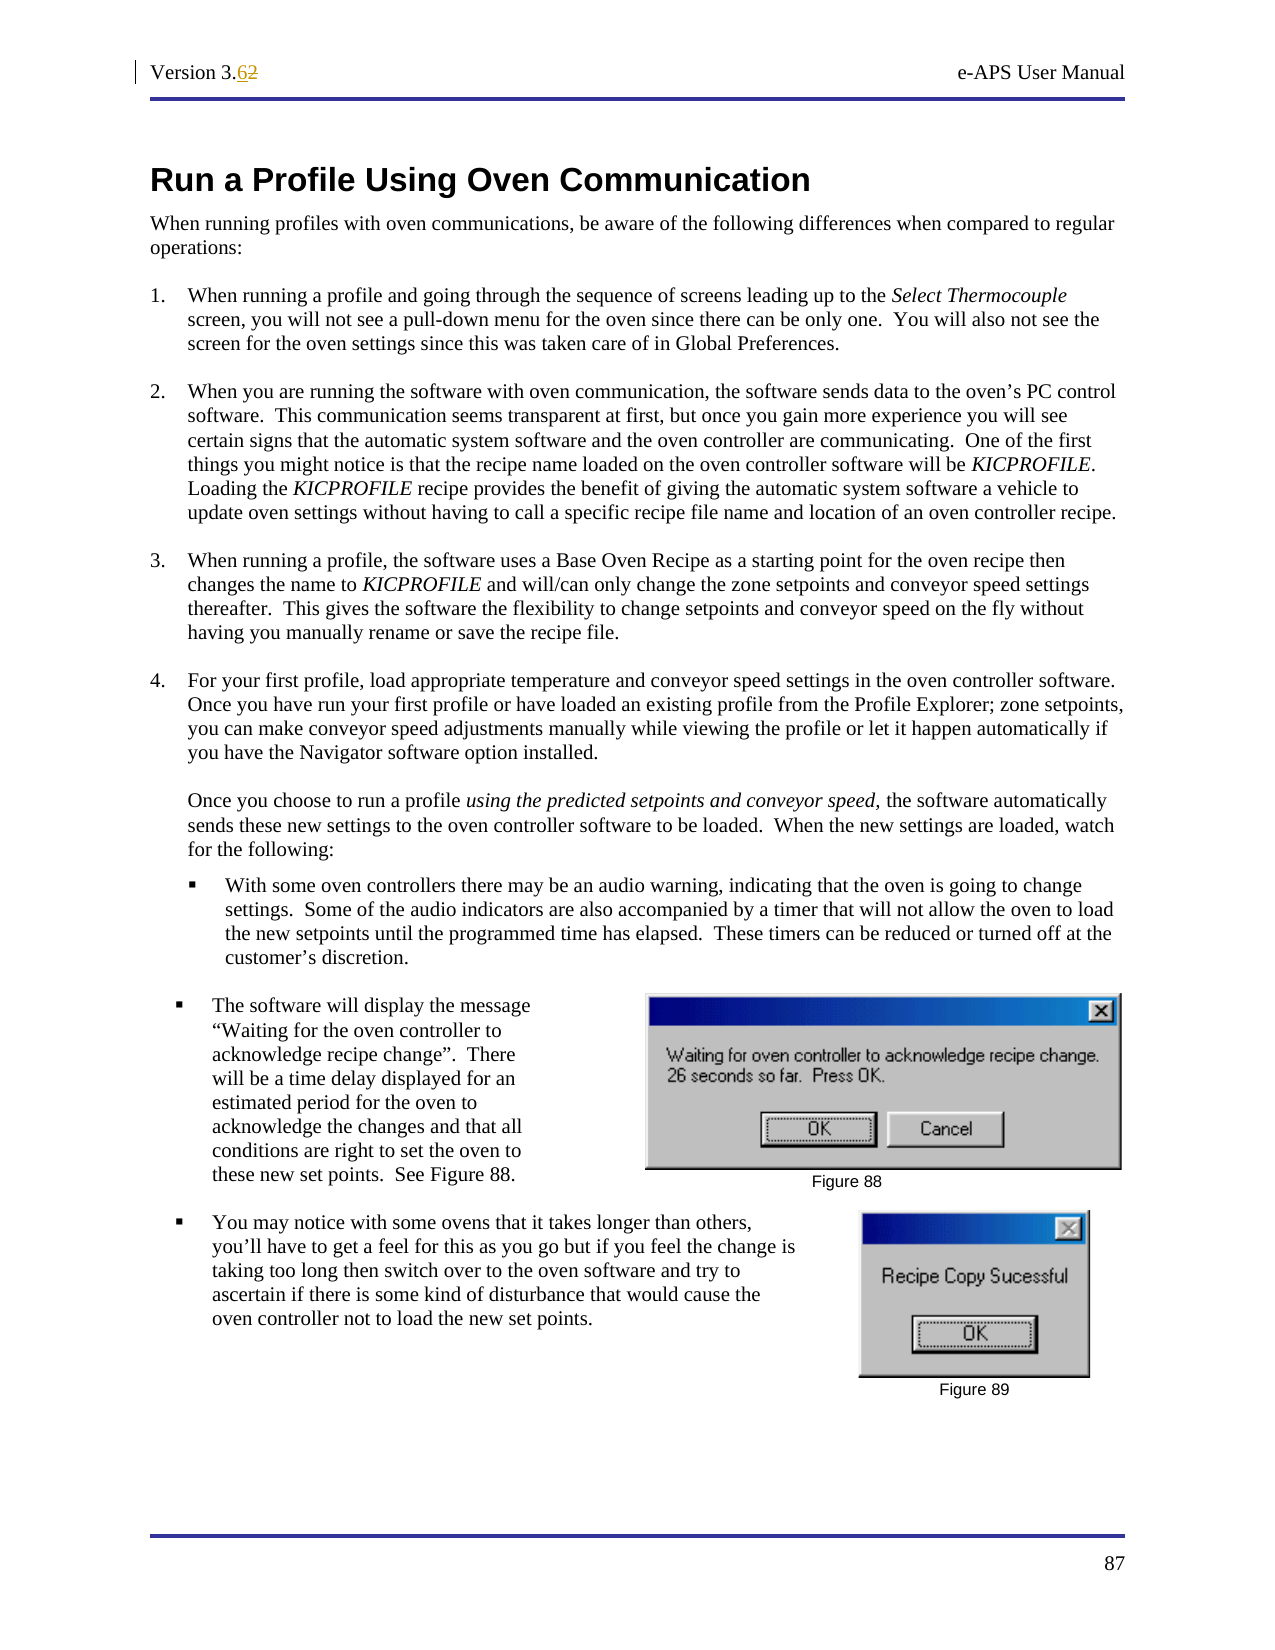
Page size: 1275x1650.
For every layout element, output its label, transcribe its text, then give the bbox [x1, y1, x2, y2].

list With some oven controllers there may be an audio warning, indicating that the oven is going to change settings. Some of the audio indicators are also accompanied by a timer that will not allow the oven to load the new setpoints until the programmed time has elapsed. These timers can be reduced or turned off at the customer’s discretion. [187, 873, 1125, 969]
picture [858, 1210, 1091, 1378]
table_cell You may notice with some ovens that it takes longer than others, you’ll have to get a feel for this as you go but if you feel the change is taking too long then switch over to the oven software and try to ascertain if there is some kind of disturbance that would cause the oven controller not to load the new set points. [167, 1210, 812, 1411]
list When you are running the software with oven communication, the software sends data to the oven’s PC control software. This communication seems transparent at first, but once you gain more experience you will see certain signs that the automatic system software and the oven controller are communicating. One of the first things you might notice is that the recipe name loaded on the oven controller software will be KICPROFILE. Loading the KICPROFILE recipe provides the benefit of giving the automatic system software a vehicle to update oven settings without having to call a specific recipe file name and location of an oven controller recipe. [150, 379, 1125, 524]
table_header The software will display the message “Waiting for the oven controller to acknowledge recipe change”. There will be a time delay displayed for an estimated period for the oven to acknowledge the changes and that all conditions are right to set the oven to these new set points. See . [167, 994, 559, 1210]
list For your first profile, load appropriate temperature and conveyor speed settings in the oven controller software. Once you have run your first profile or have loaded an existing profile from the Profile Explorer; zone setpoints, you can make conveyor speed adjustments manually while viewing the profile or let it happen automatically if you have the Navigator software option installed. [150, 668, 1125, 764]
list When running a profile, the software uses a Base Oven Recipe as a starting point for the oven recipe then changes the name to KICPROFILE and will/can only change the zone setpoints and conveyor speed settings thereafter. This gives the software the flexibility to change setpoints and conveyor speed on the fly without having you manually rename or save the recipe file. [150, 548, 1125, 644]
list Once you choose to run a profile using the predicted setpoints and conveyor speed, the software automatically sends these new settings to the oven controller software to be loaded. When the new settings are loaded, watch for the following: [187, 788, 1125, 861]
subtitle Run a Profile Using Oven Communication [150, 160, 1125, 198]
list When running a profile and going through the sequence of screens leading up to the Select Thermocouple screen, you will not see a pull-down menu for the oven since there can be only one. You will also not see the screen for the oven settings since this was taken care of in Global Preferences. [150, 283, 1125, 355]
text When running profiles with oven communications, be aware of the following differences when compared to regular operations: [150, 211, 1125, 259]
picture [645, 993, 1122, 1170]
